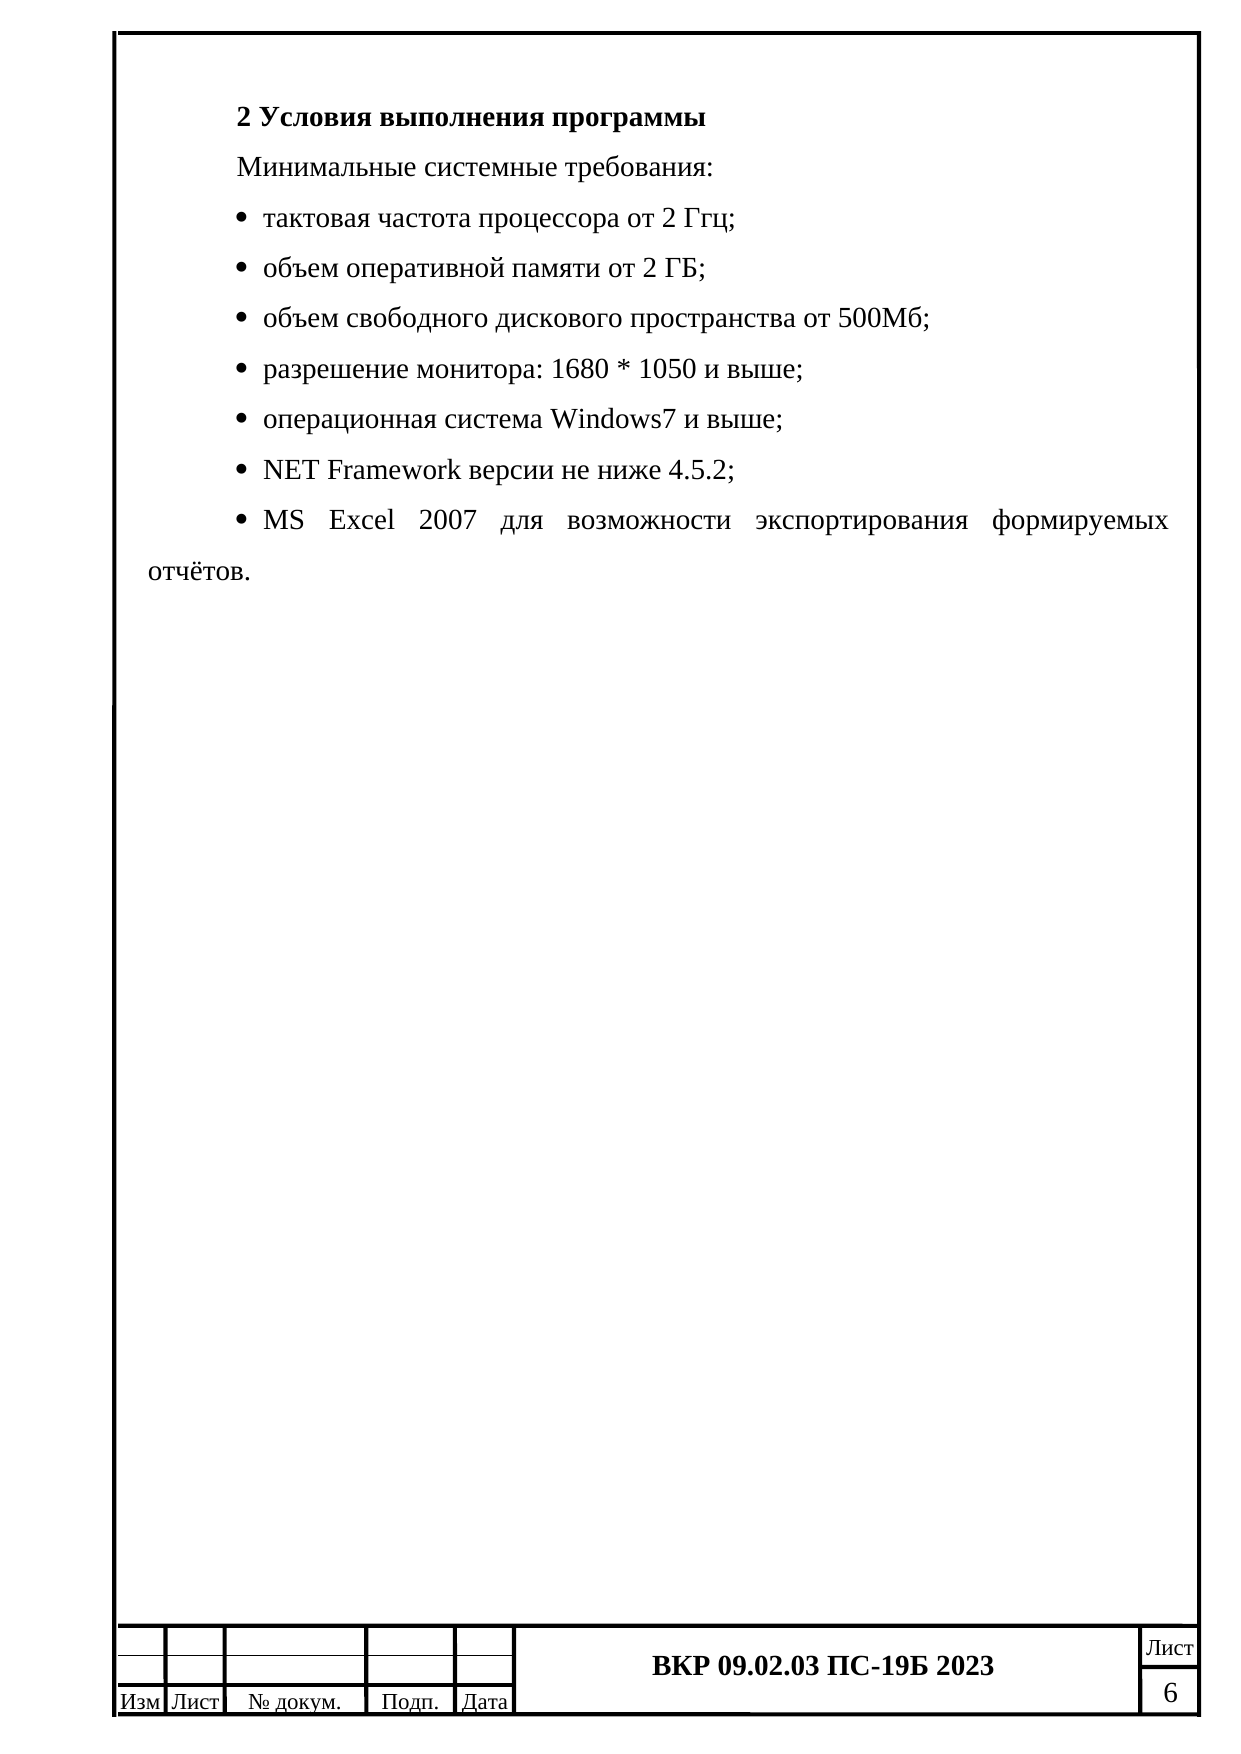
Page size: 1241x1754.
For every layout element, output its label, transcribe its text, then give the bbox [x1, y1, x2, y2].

text Минимальные системные требования: [148, 149, 1169, 183]
list разрешение монитора: 1680 * 1050 и выше; [148, 351, 1169, 384]
list Условия выполнения программы [148, 99, 1169, 133]
list MS Excel 2007 для возможности экспортирования формируемых отчётов. [148, 502, 1169, 586]
list объем оперативной памяти от 2 ГБ; [148, 250, 1169, 284]
list NET Framework версии не ниже 4.5.2; [148, 452, 1169, 485]
list объем свободного дискового пространства от 500Мб; [148, 301, 1169, 334]
list тактовая частота процессора от 2 Ггц; [148, 200, 1169, 233]
list операционная система Windows7 и выше; [148, 401, 1169, 435]
